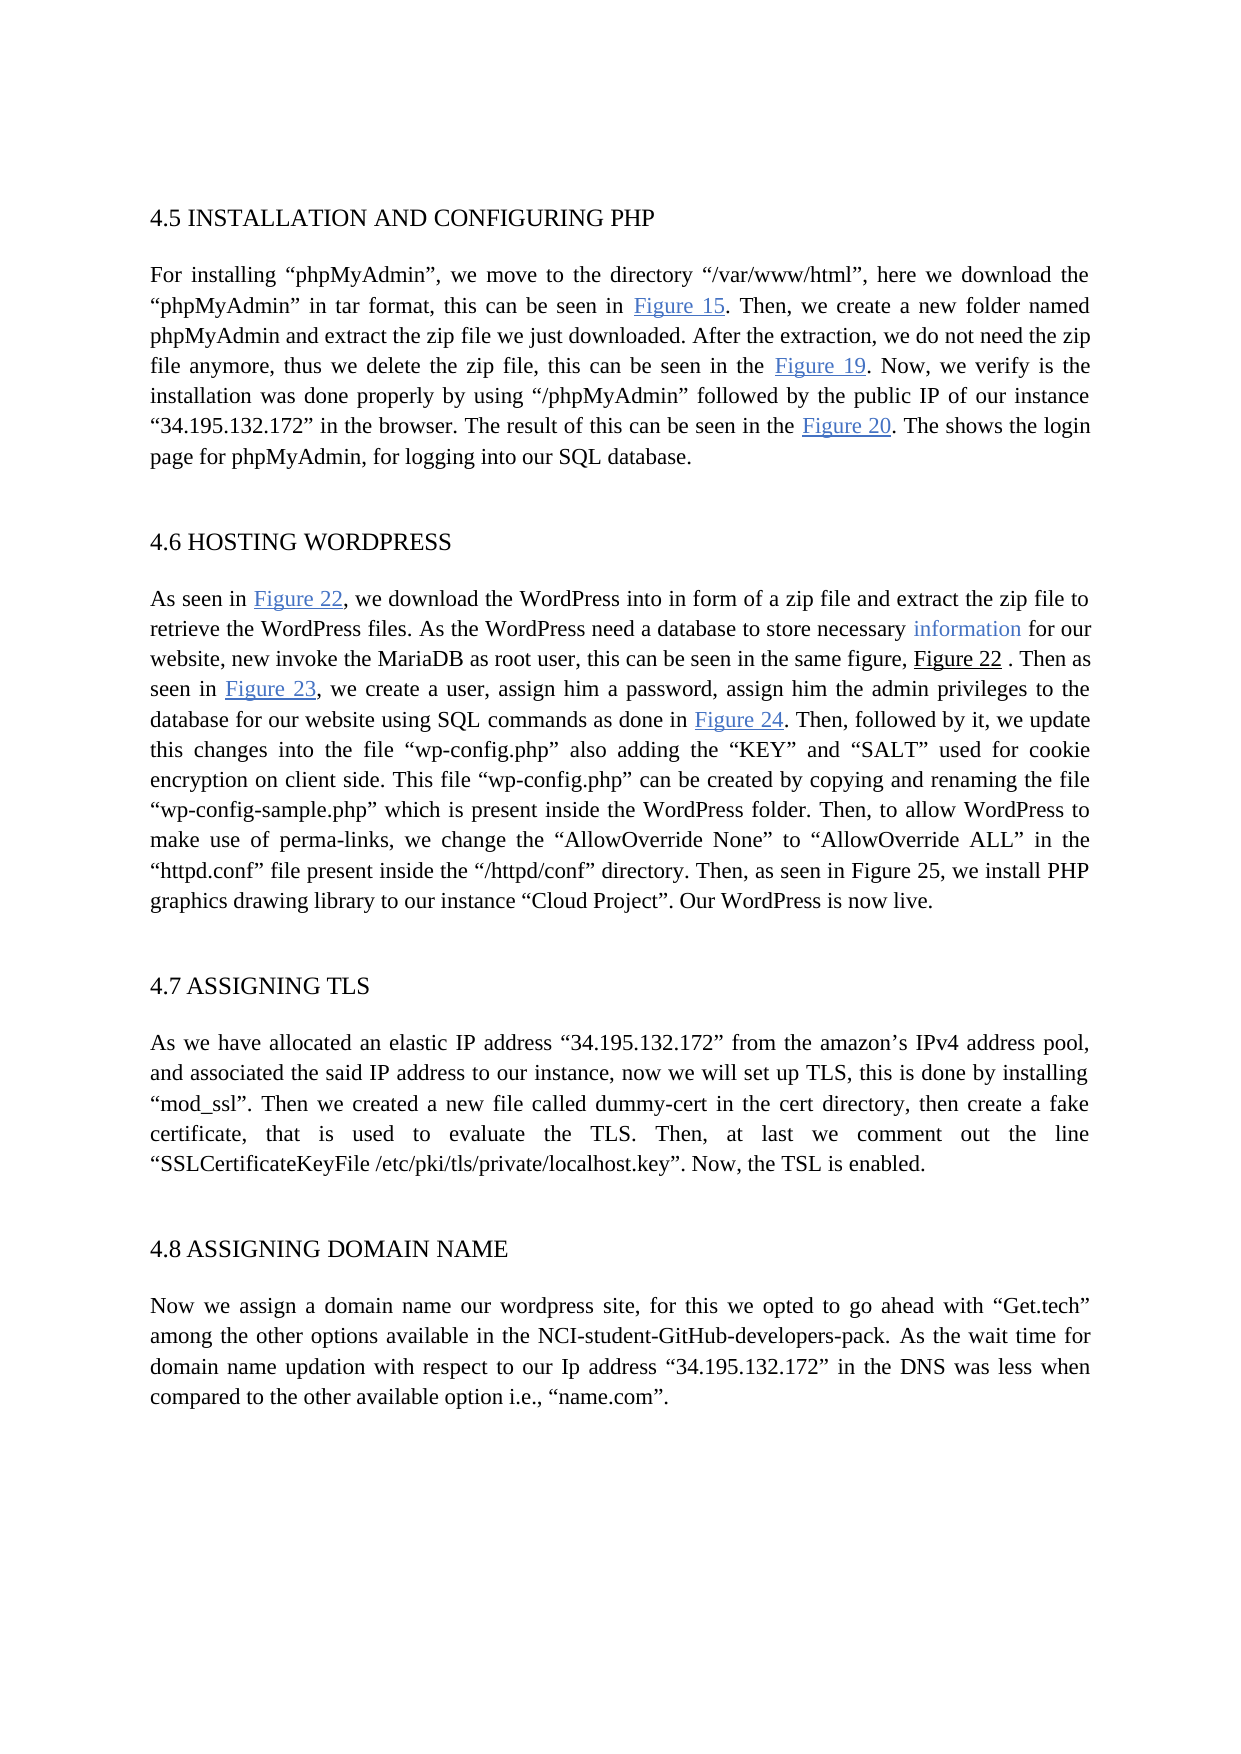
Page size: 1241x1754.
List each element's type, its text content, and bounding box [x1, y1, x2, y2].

subtitle ASSIGNING DOMAIN NAME [150, 1234, 1178, 1263]
subtitle ASSIGNING TLS [150, 971, 1178, 1000]
text For installing “phpMyAdmin”, we move to the directory “/var/www/html”, here we download the “phpMyAdmin” in tar format, this can be seen in Figure 15. Then, we create a new folder named phpMyAdmin and extract the zip file we just downloaded. After the extraction, we do not need the zip file anymore, thus we delete the zip file, this can be seen in the Figure 19. Now, we verify is the installation was done properly by using “/phpMyAdmin” followed by the public IP of our instance “34.195.132.172” in the browser. The result of this can be seen in the Figure 20. The shows the login page for phpMyAdmin, for logging into our SQL database. [150, 261, 1091, 469]
subtitle INSTALLATION AND CONFIGURING PHP [150, 203, 1178, 232]
text As we have allocated an elastic IP address “34.195.132.172” from the amazon’s IPv4 address pool, and associated the said IP address to our instance, now we will set up TLS, this is done by installing “mod_ssl”. Then we created a new file called dummy-cert in the cert directory, then create a fake certificate, that is used to evaluate the TLS. Then, at last we comment out the line “SSLCertificateKeyFile /etc/pki/tls/private/localhost.key”. Now, the TSL is enabled. [150, 1029, 1091, 1176]
subtitle HOSTING WORDPRESS [150, 527, 1178, 555]
text Now we assign a domain name our wordpress site, for this we opted to go ahead with “Get.tech” among the other options available in the NCI-student-GitHub-developers-pack. As the wait time for domain name updation with respect to our Ip address “34.195.132.172” in the DNS was less when compared to the other available option i.e., “name.com”. [150, 1292, 1091, 1409]
text As seen in Figure 22, we download the WordPress into in form of a zip file and extract the zip file to retrieve the WordPress files. As the WordPress need a database to store necessary information for our website, new invoke the MariaDB as root user, this can be seen in the same figure, Figure 22 . Then as seen in Figure 23, we create a user, assign him a password, assign him the admin privileges to the database for our website using SQL commands as done in Figure 24. Then, followed by it, we update this changes into the file “wp-config.php” also adding the “KEY” and “SALT” used for cookie encryption on client side. This file “wp-config.php” can be created by copying and renaming the file “wp-config-sample.php” which is present inside the WordPress folder. Then, to allow WordPress to make use of perma-links, we change the “AllowOverride None” to “AllowOverride ALL” in the “httpd.conf” file present inside the “/httpd/conf” directory. Then, as seen in Figure 25, we install PHP graphics drawing library to our instance “Cloud Project”. Our WordPress is now live. [150, 585, 1092, 913]
